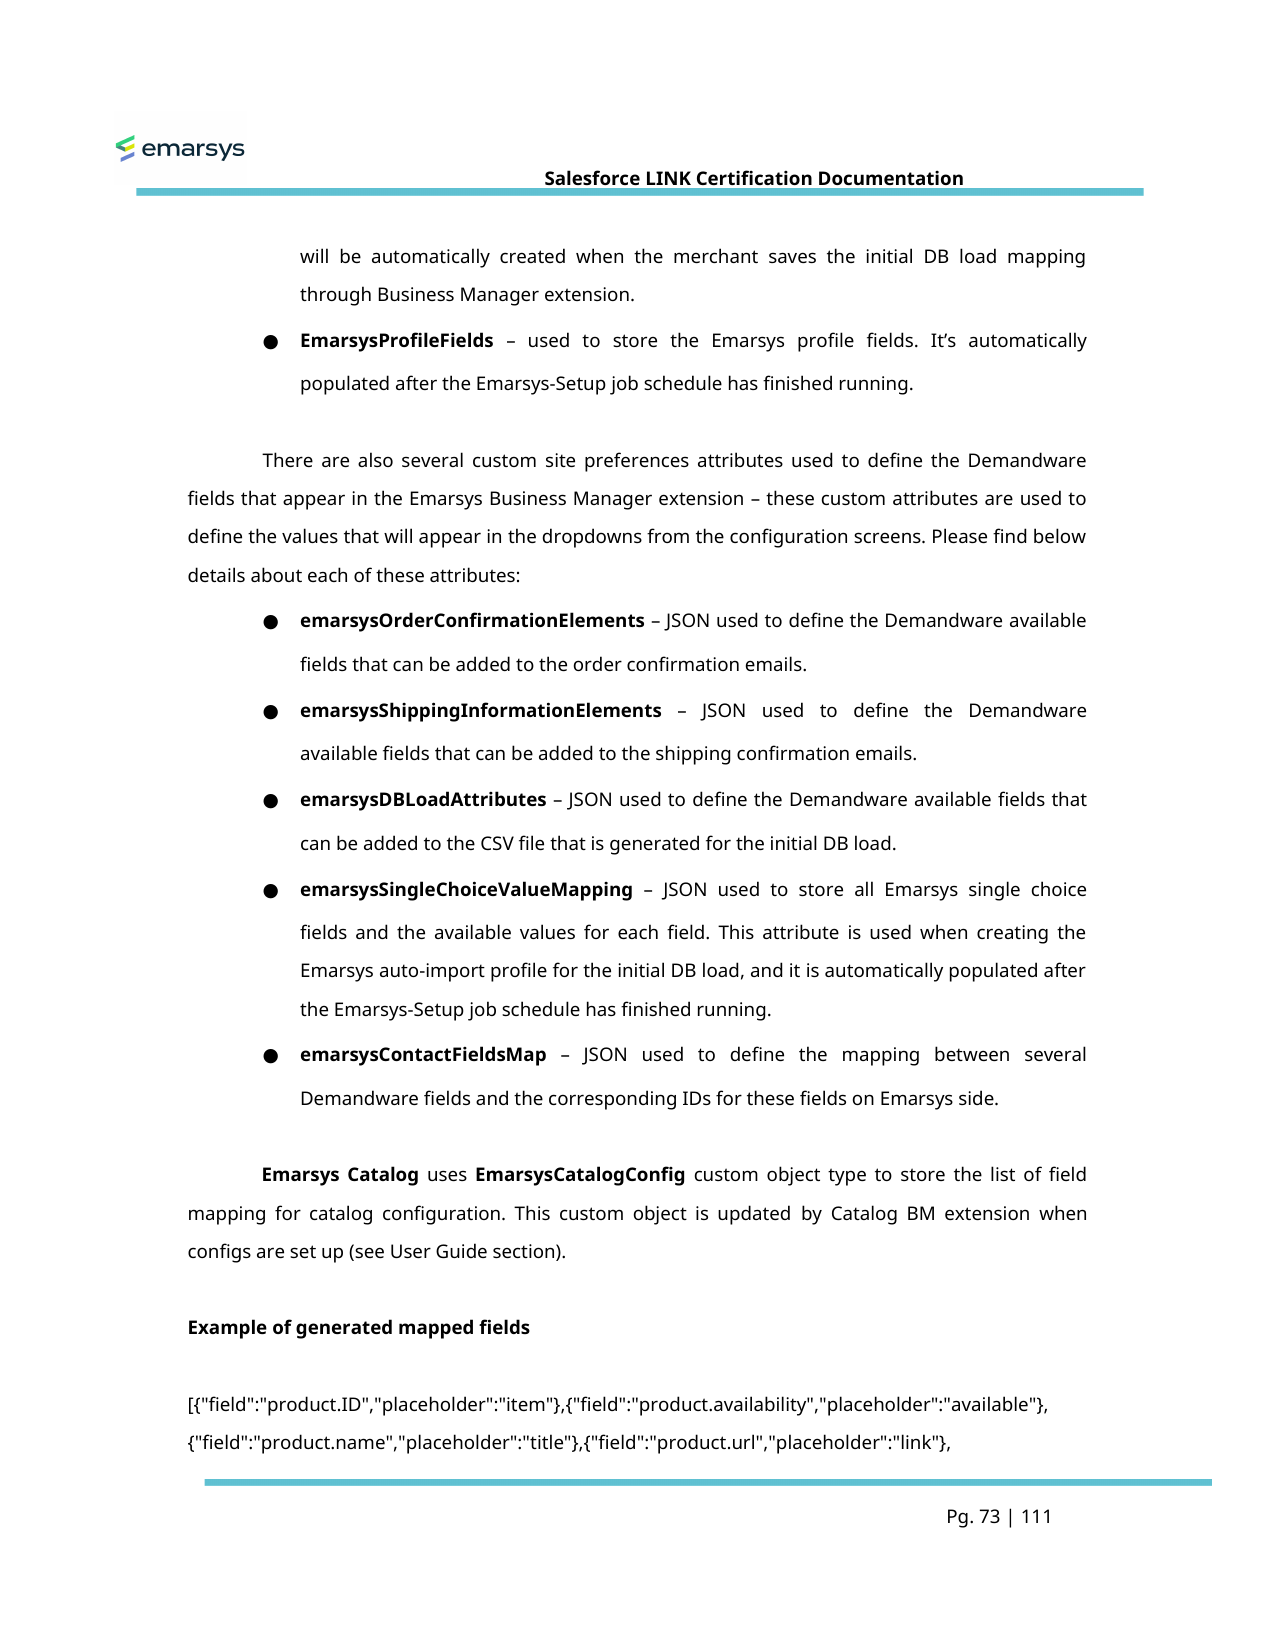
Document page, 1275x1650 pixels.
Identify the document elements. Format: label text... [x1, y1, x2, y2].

picture [204, 1479, 1212, 1486]
list emarsysShippingInformationElements – JSON used to define the Demandware available fields that can be added to the shipping confirmation emails. [262, 689, 1087, 766]
text Example of generated mapped fields [187, 1314, 1087, 1340]
list EmarsysProfileFields – used to store the Emarsys profile fields. It’s automatically populated after the Emarsys-Setup job schedule has finished running. [262, 319, 1087, 396]
picture [113, 111, 247, 185]
text There are also several custom site preferences attributes used to define the Demandware fields that appear in the Emarsys Business Manager extension – these custom attributes are used to define the values that will appear in the dropdowns from the configuration screens. Please find below details about each of these attributes: [187, 447, 1087, 587]
list emarsysDBLoadAttributes – JSON used to define the Demandware available fields that can be added to the CSV file that is generated for the initial DB load. [262, 779, 1087, 856]
list emarsysContactFieldsMap – JSON used to define the mapping between several Demandware fields and the corresponding IDs for these fields on Emarsys side. [262, 1034, 1087, 1111]
list emarsysSingleChoiceValueMapping – JSON used to store all Emarsys single choice fields and the available values for each field. This attribute is used when creating the Emarsys auto-import profile for the initial DB load, and it is automatically populated after the Emarsys-Setup job schedule has finished running. [262, 868, 1087, 1021]
picture [136, 188, 1144, 196]
list emarsysOrderConfirmationElements – JSON used to define the Demandware available fields that can be added to the order confirmation emails. [262, 600, 1087, 677]
text Emarsys Catalog uses EmarsysCatalogConfig custom object type to store the list of field mapping for catalog configuration. This custom object is updated by Catalog BM extension when configs are set up (see User Guide section). [187, 1162, 1087, 1264]
